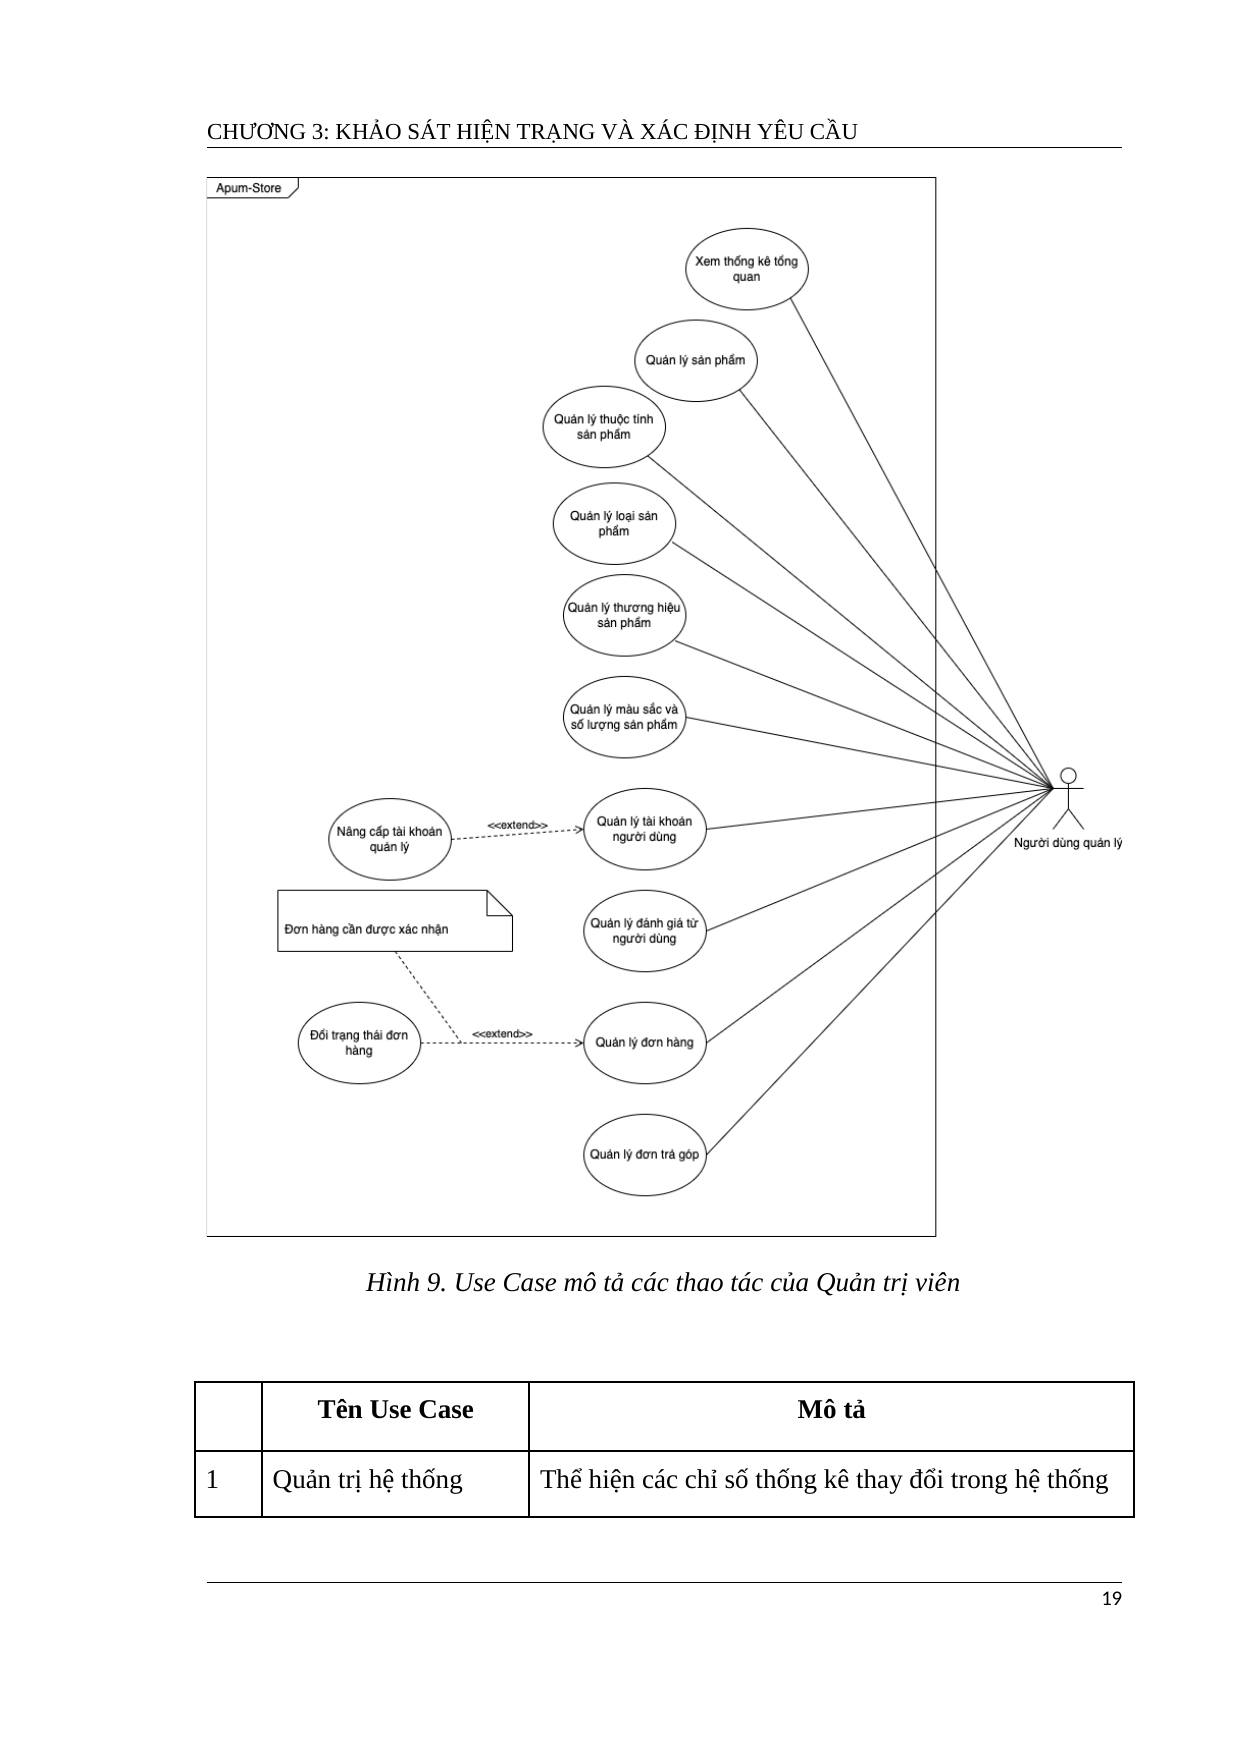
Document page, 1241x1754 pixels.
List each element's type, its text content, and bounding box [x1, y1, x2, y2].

table_cell 1 [196, 1452, 261, 1516]
picture [206, 177, 1123, 1237]
table_header Tên Use Case [263, 1383, 528, 1450]
table_cell Quản trị hệ thống [263, 1452, 528, 1516]
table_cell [530, 1452, 1133, 1516]
text Hình 9. Use Case mô tả các thao tác của Quản trị viên [207, 1266, 1122, 1298]
table_header [196, 1383, 261, 1450]
table_header Mô tả [530, 1383, 1133, 1450]
